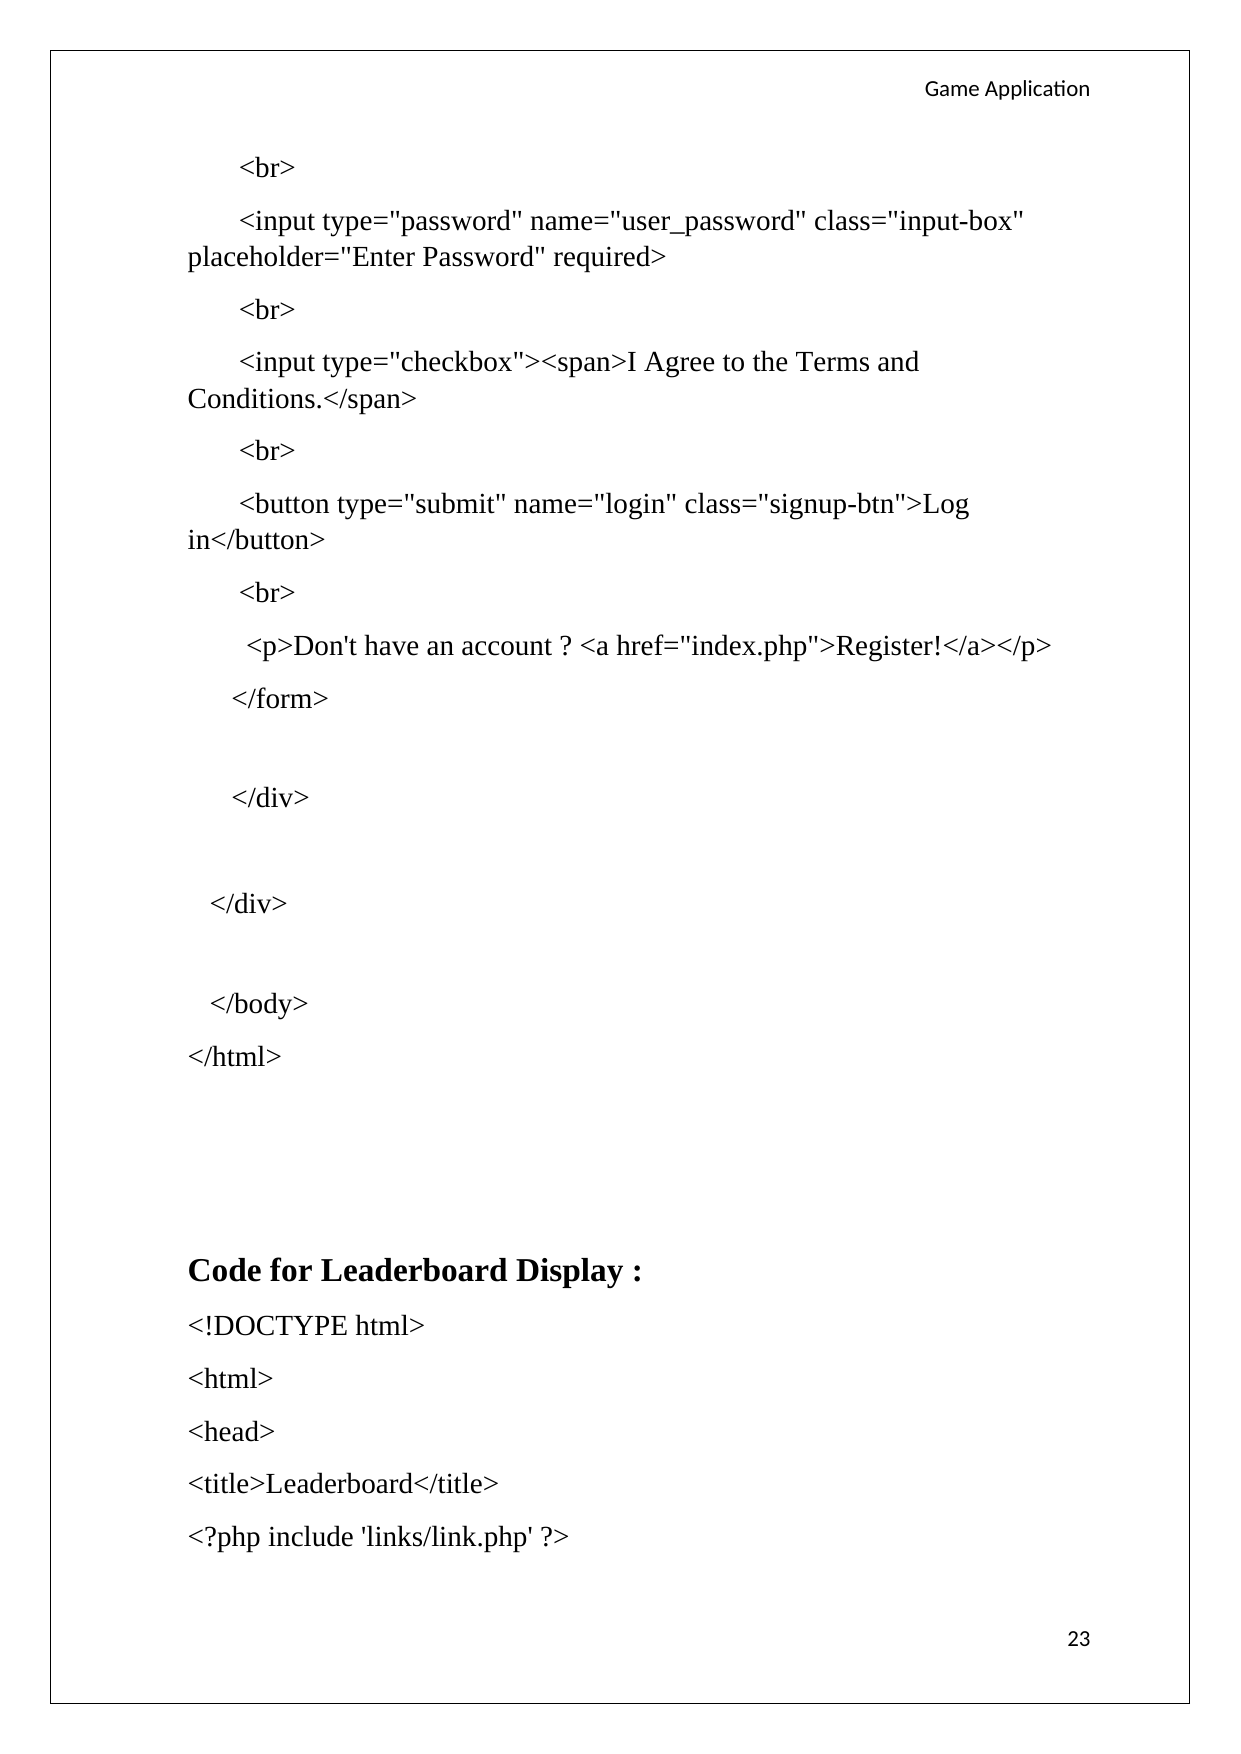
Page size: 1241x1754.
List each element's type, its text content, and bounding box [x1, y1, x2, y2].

text </div> [187, 886, 1090, 920]
text </form> [187, 681, 1090, 714]
text <br> [187, 433, 1090, 467]
text <?php include 'links/link.php' ?> [187, 1519, 1090, 1553]
text <input type="checkbox"><span>I Agree to the Terms and Conditions.</span> [187, 344, 1090, 414]
text </html> [187, 1039, 1090, 1072]
text <br> [187, 575, 1090, 609]
text <p>Don't have an account ? <a href="index.php">Register!</a></p> [187, 628, 1090, 662]
text <br> [187, 292, 1090, 325]
text Code for Leaderboard Display : [187, 1250, 1090, 1288]
text <title>Leaderboard</title> [187, 1466, 1090, 1500]
text <button type="submit" name="login" class="signup-btn">Log in</button> [187, 486, 1090, 556]
text <html> [187, 1361, 1090, 1394]
text </div> [187, 781, 1090, 814]
text <input type="password" name="user_password" class="input-box" placeholder="Enter Password" required> [187, 203, 1090, 272]
text <!DOCTYPE html> [187, 1308, 1090, 1342]
text </body> [187, 986, 1090, 1019]
text <br> [187, 150, 1090, 183]
text <head> [187, 1414, 1090, 1447]
